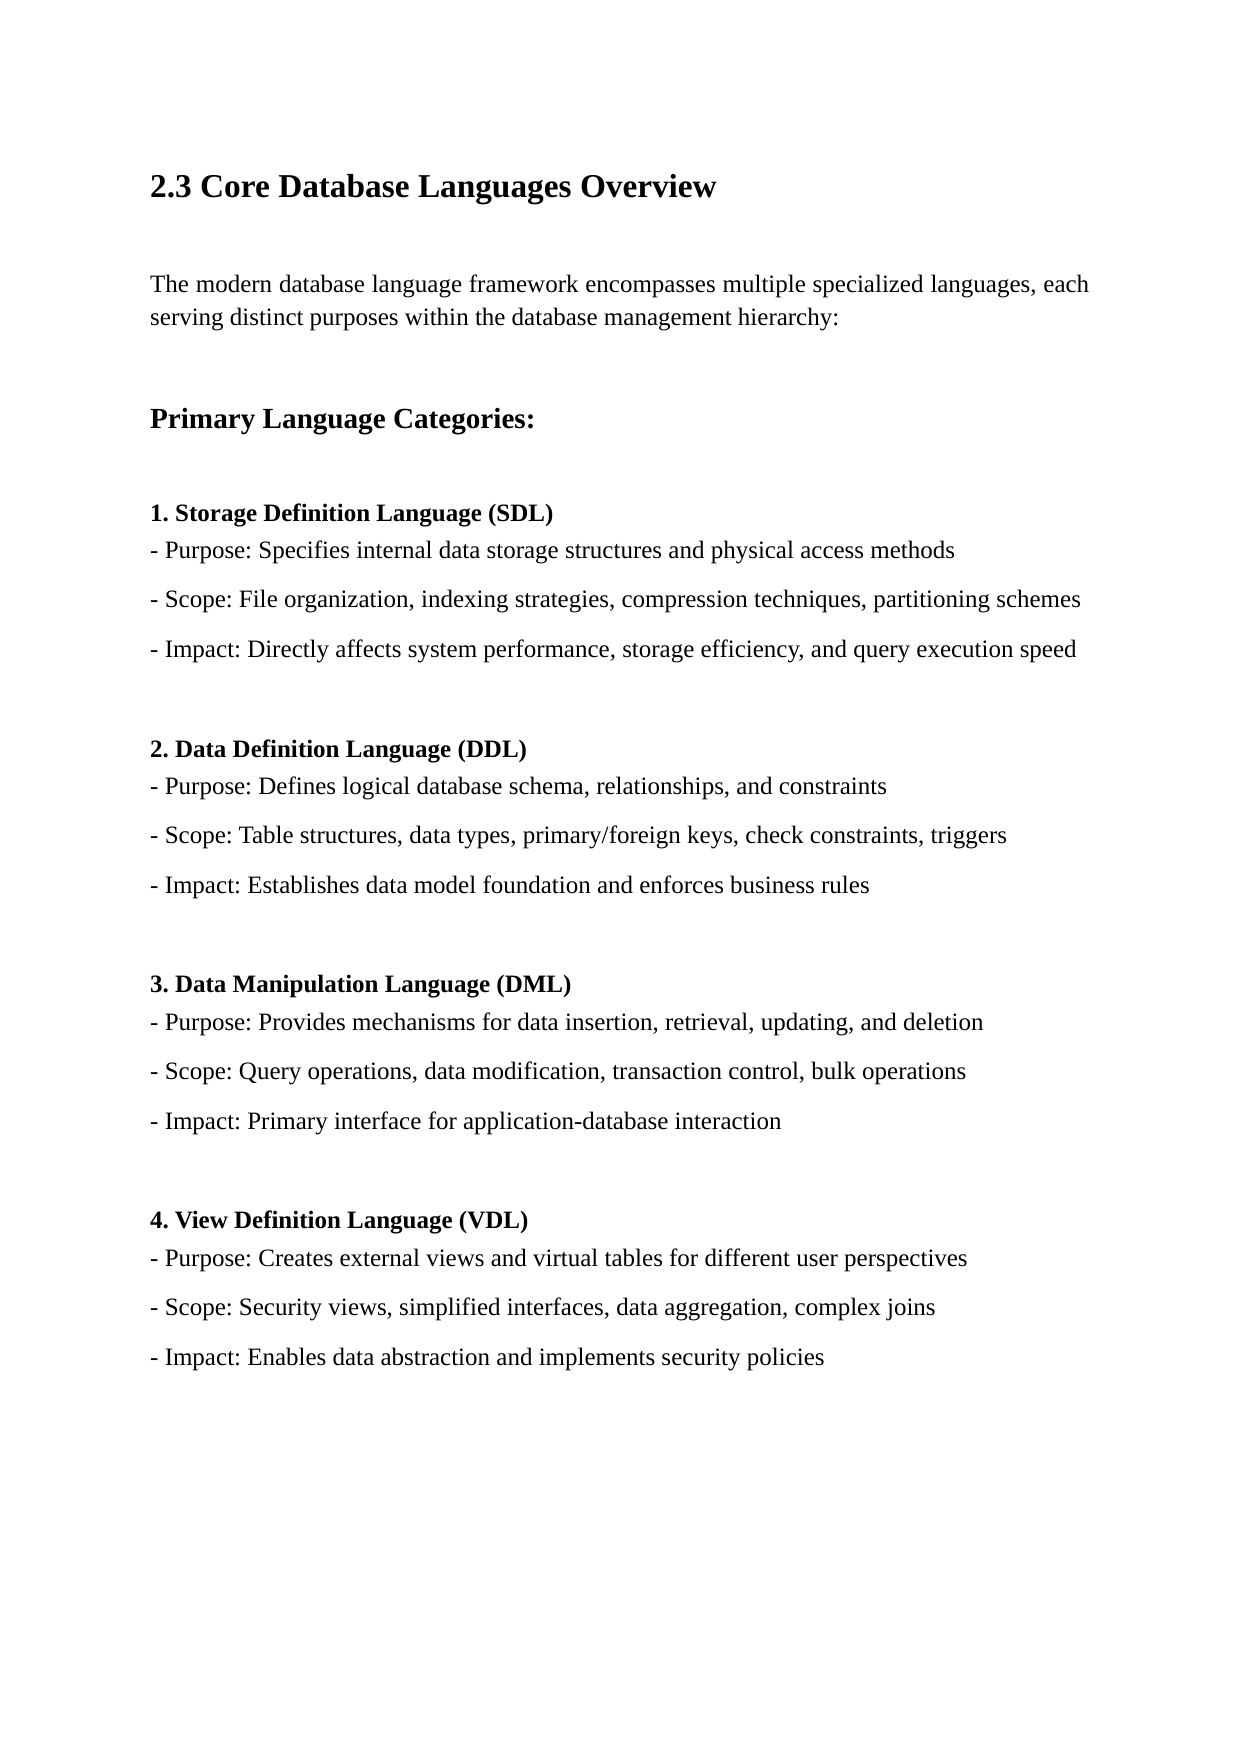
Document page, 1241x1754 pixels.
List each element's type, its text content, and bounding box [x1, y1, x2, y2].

text - Scope: Table structures, data types, primary/foreign keys, check constraints, triggers [150, 821, 1090, 849]
text - Purpose: Specifies internal data storage structures and physical access methods [150, 535, 1090, 564]
subtitle Primary Language Categories: [150, 401, 1090, 435]
text - Scope: File organization, indexing strategies, compression techniques, partitioning schemes [150, 584, 1090, 613]
subtitle 1. Storage Definition Language (SDL) [150, 498, 1090, 526]
subtitle 4. View Definition Language (VDL) [150, 1206, 1090, 1234]
text - Impact: Establishes data model foundation and enforces business rules [150, 870, 1090, 899]
subtitle 2. Data Definition Language (DDL) [150, 734, 1090, 762]
text - Impact: Primary interface for application-database interaction [150, 1106, 1090, 1135]
subtitle 2.3 Core Database Languages Overview [150, 167, 1090, 205]
text - Purpose: Defines logical database schema, relationships, and constraints [150, 771, 1090, 799]
text - Scope: Query operations, data modification, transaction control, bulk operations [150, 1056, 1090, 1085]
text The modern database language framework encompasses multiple specialized languages, each serving distinct purposes within the database management hierarchy: [150, 269, 1090, 331]
text - Purpose: Creates external views and virtual tables for different user perspectives [150, 1243, 1090, 1271]
text - Scope: Security views, simplified interfaces, data aggregation, complex joins [150, 1292, 1090, 1321]
text - Impact: Enables data abstraction and implements security policies [150, 1342, 1090, 1371]
text - Impact: Directly affects system performance, storage efficiency, and query execution speed [150, 634, 1090, 663]
text - Purpose: Provides mechanisms for data insertion, retrieval, updating, and deletion [150, 1007, 1090, 1036]
subtitle 3. Data Manipulation Language (DML) [150, 969, 1090, 998]
